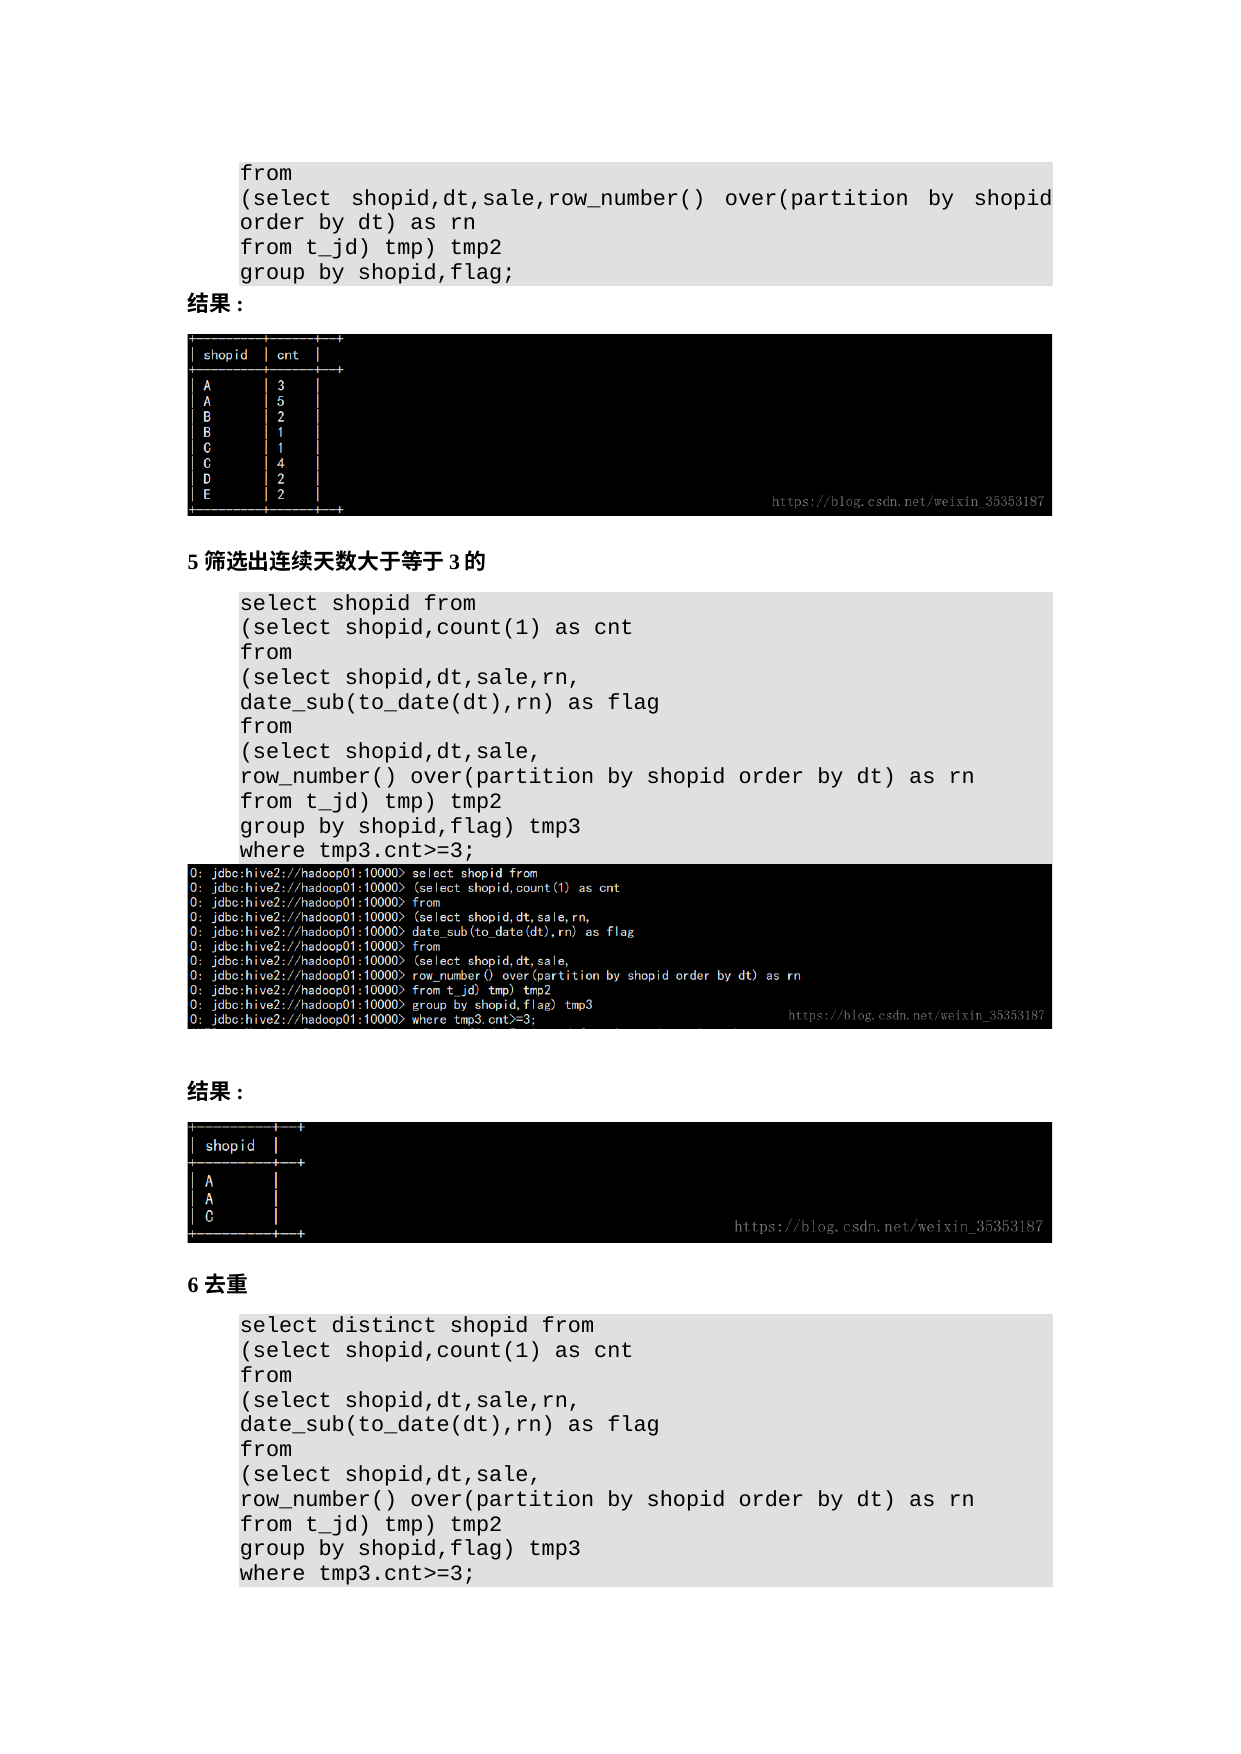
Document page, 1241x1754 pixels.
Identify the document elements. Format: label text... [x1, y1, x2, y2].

text from [239, 162, 1053, 187]
text from t_jd) tmp) tmp2 [239, 790, 1053, 815]
text (select shopid,dt,sale, [239, 741, 1053, 765]
text 6 去重 [187, 1266, 1053, 1299]
text from t_jd) tmp) tmp2 [239, 236, 1053, 261]
text select distinct shopid from [239, 1314, 1053, 1339]
text (select shopid,dt,sale,row_number() over(partition by shopid order by dt) as rn [239, 187, 1053, 236]
text (select shopid,dt,sale, [239, 1463, 1053, 1488]
text group by shopid,flag) tmp3 [239, 815, 1053, 840]
text date_sub(to_date(dt),rn) as flag [239, 691, 1053, 716]
picture [187, 1122, 1053, 1243]
text from [239, 1438, 1053, 1463]
text (select shopid,dt,sale,rn, [239, 666, 1053, 691]
text 5 筛选出连续天数大于等于3的 [187, 543, 1053, 576]
text 结果 : [187, 1074, 1053, 1106]
picture [187, 334, 1053, 516]
text from [239, 1364, 1053, 1389]
text select shopid from [239, 592, 1053, 617]
text from t_jd) tmp) tmp2 [239, 1513, 1053, 1538]
text group by shopid,flag) tmp3 [239, 1538, 1053, 1562]
text row_number() over(partition by shopid order by dt) as rn [239, 1488, 1053, 1513]
text 结果 : [187, 286, 1053, 318]
text where tmp3.cnt>=3; [239, 1562, 1053, 1587]
text date_sub(to_date(dt),rn) as flag [239, 1414, 1053, 1438]
text group by shopid,flag; [239, 261, 1053, 286]
text (select shopid,count(1) as cnt [239, 1339, 1053, 1364]
text from [239, 641, 1053, 666]
text row_number() over(partition by shopid order by dt) as rn [239, 765, 1053, 790]
text from [239, 716, 1053, 741]
picture [187, 864, 1053, 1029]
text (select shopid,count(1) as cnt [239, 617, 1053, 641]
text where tmp3.cnt>=3; [239, 840, 1053, 864]
text (select shopid,dt,sale,rn, [239, 1389, 1053, 1414]
